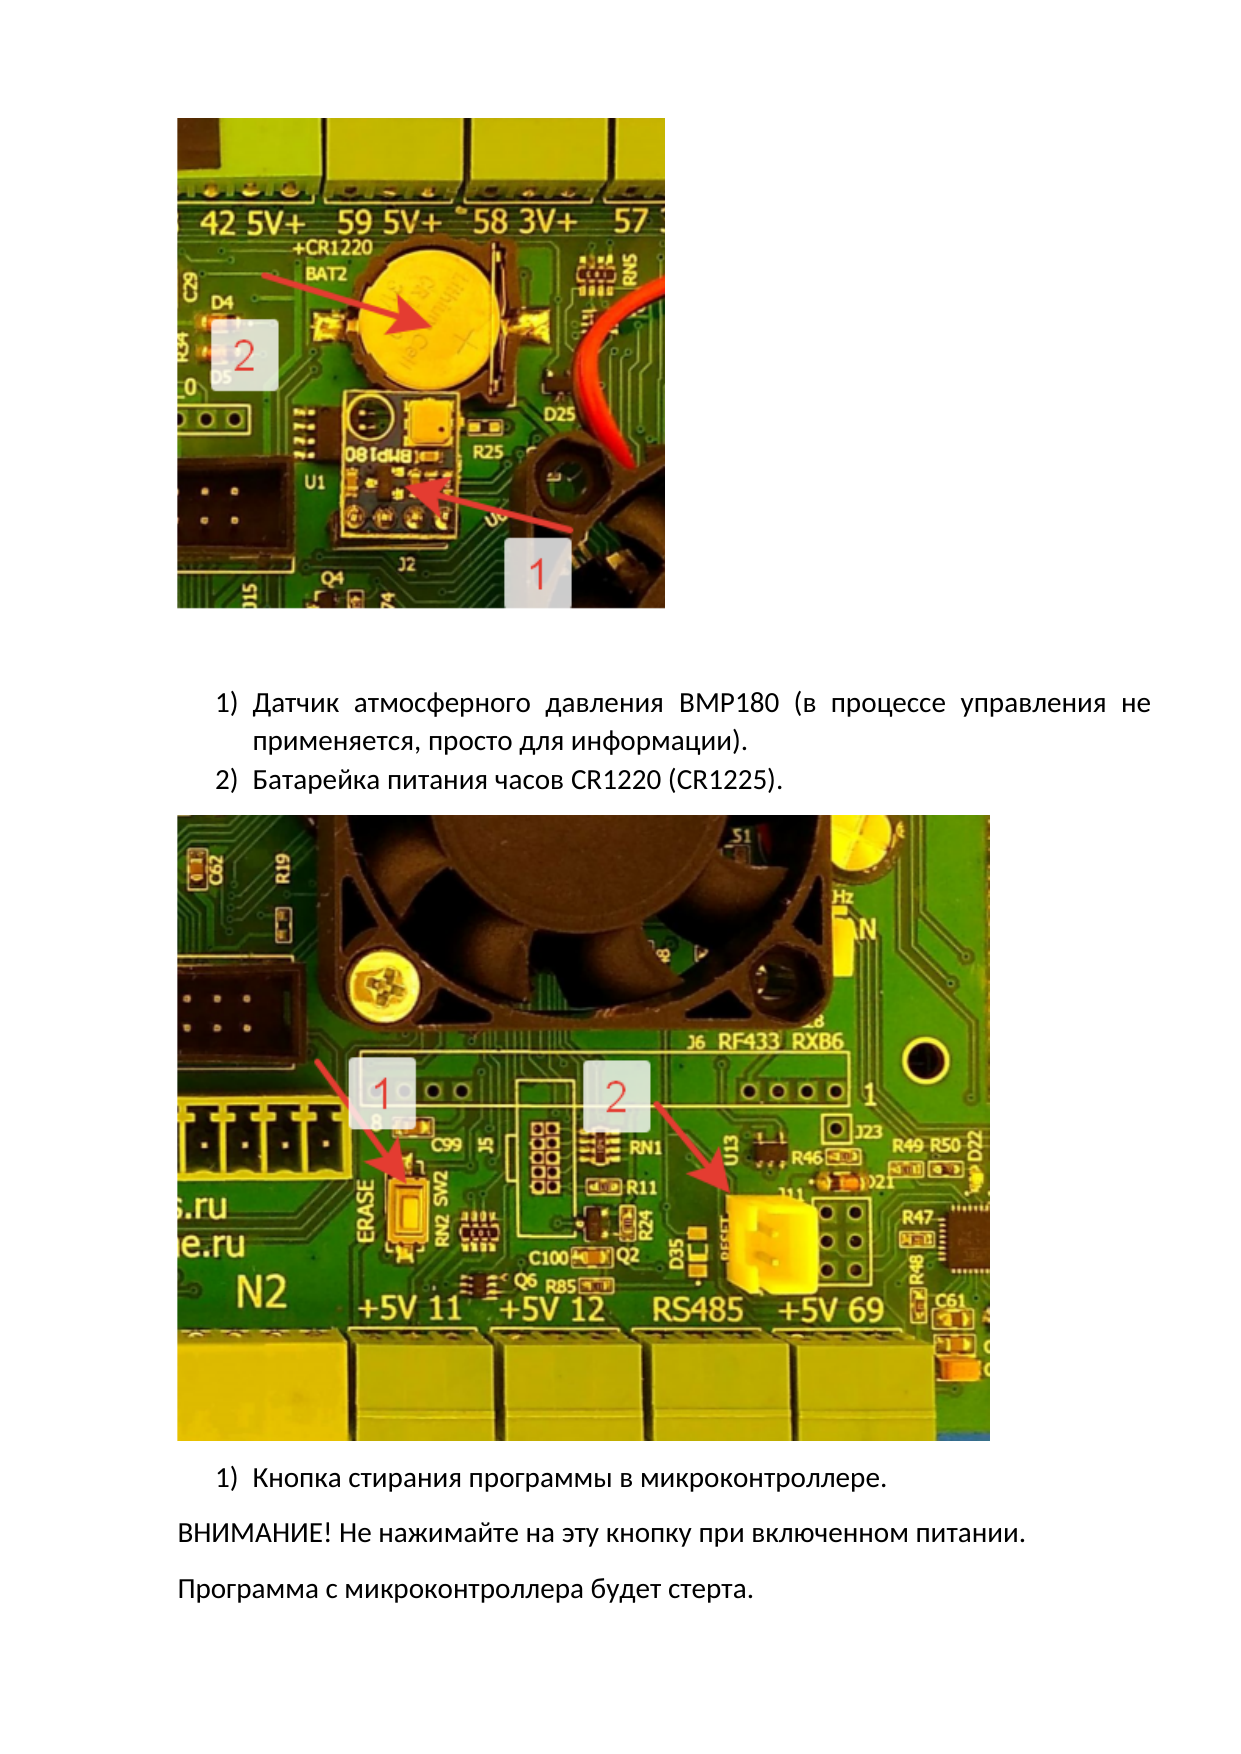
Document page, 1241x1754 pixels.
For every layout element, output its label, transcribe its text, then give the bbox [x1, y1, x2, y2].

list Кнопка стирания программы в микроконтроллере. [215, 1459, 1152, 1495]
text Программа с микроконтроллера будет стерта. [177, 1570, 1152, 1605]
list Батарейка питания часов CR1220 (CR1225). [215, 761, 1152, 796]
list Датчик атмосферного давления BMP180 (в процессе управления не применяется, просто для информации). [215, 684, 1152, 758]
picture [177, 118, 665, 610]
text ВНИМАНИЕ! Не нажимайте на эту кнопку при включенном питании. [177, 1514, 1152, 1550]
picture [177, 815, 990, 1441]
